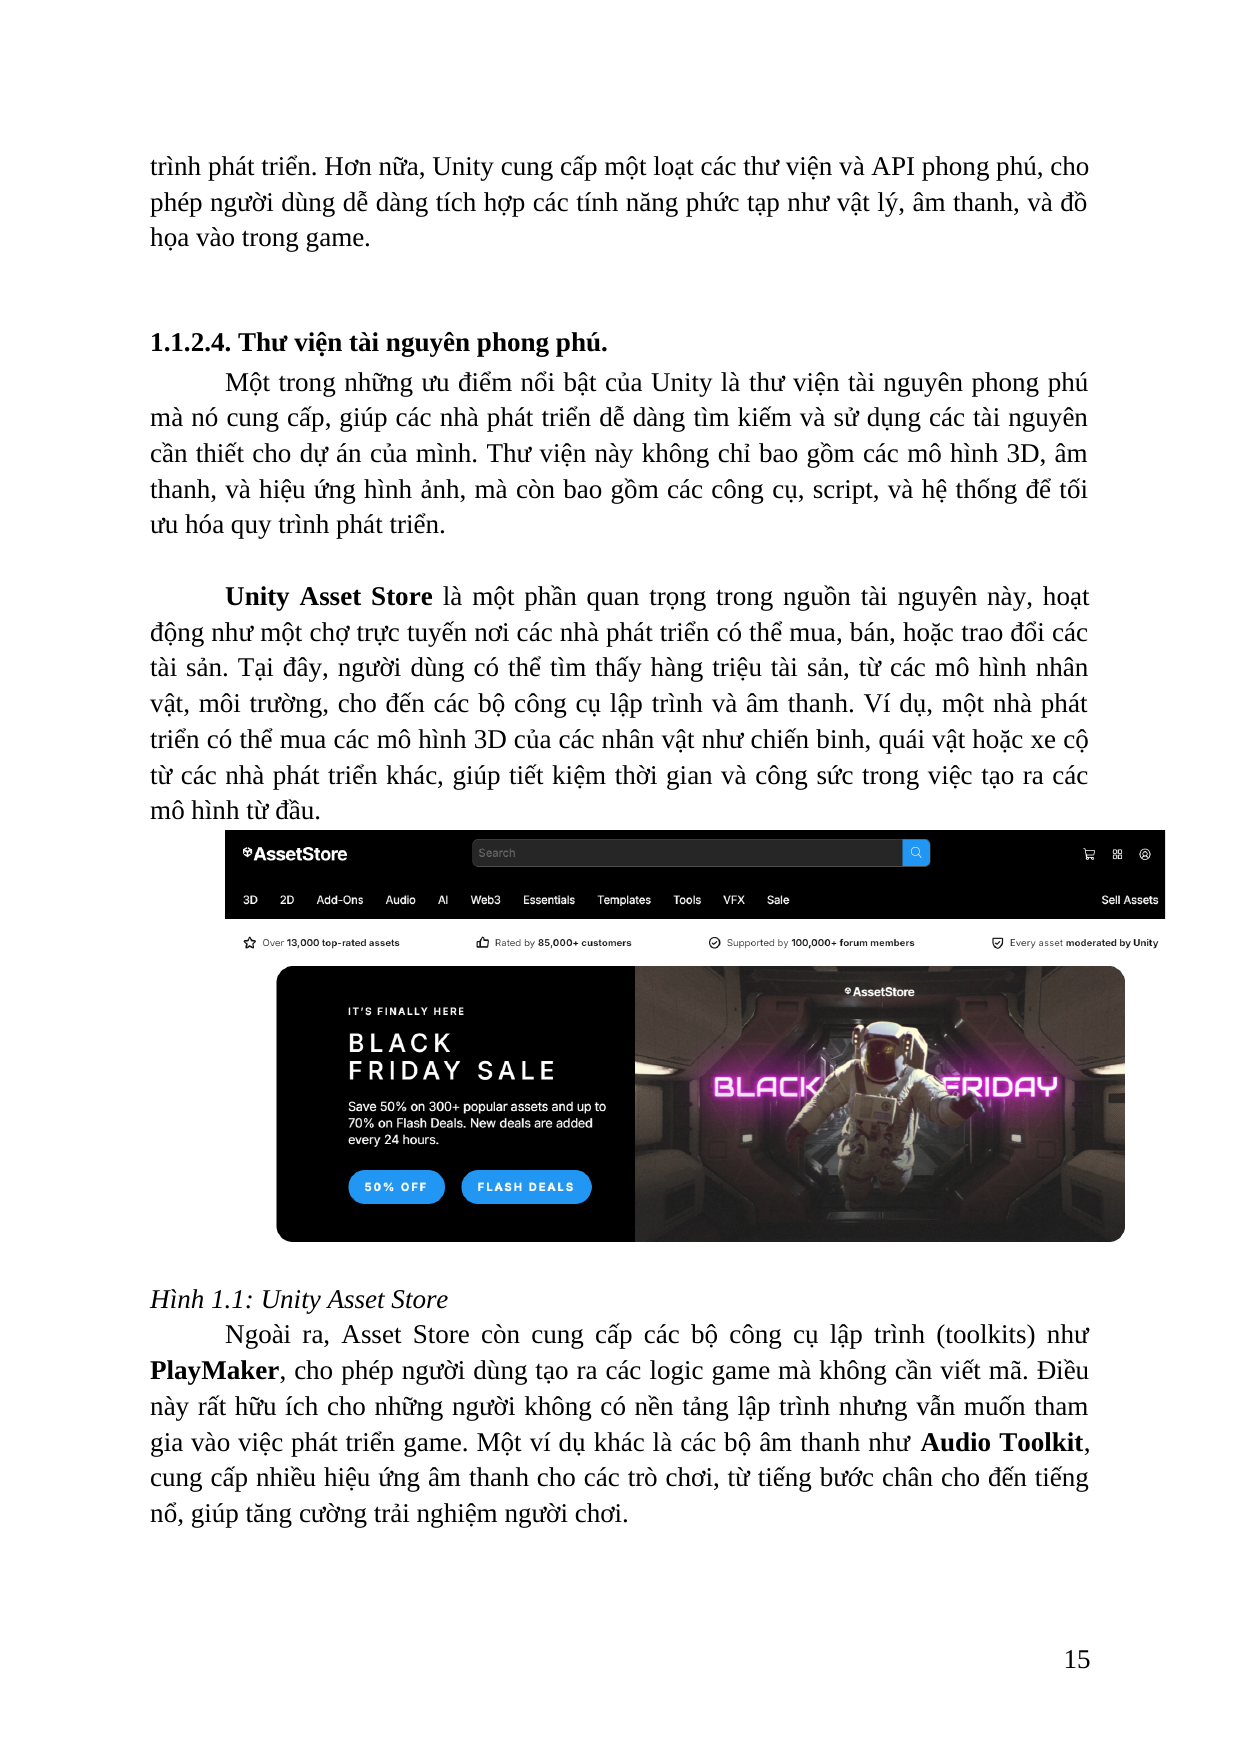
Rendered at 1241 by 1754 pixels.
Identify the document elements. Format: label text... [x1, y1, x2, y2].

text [150, 150, 1090, 253]
text Một trong những ưu điểm nổi bật của Unity là thư viện tài nguyên phong phú mà nó cung cấp, giúp các nhà phát triển dễ dàng tìm kiếm và sử dụng các tài nguyên cần thiết cho dự án của mình. Thư viện này không chỉ bao gồm các mô hình 3D, âm thanh, và hiệu ứng hình ảnh, mà còn bao gồm các công cụ, script, và hệ thống để tối ưu hóa quy trình phát triển. [150, 366, 1090, 540]
subtitle 1.1.2.4. Thư viện tài nguyên phong phú. [150, 326, 1090, 357]
text Unity Asset Store là một phần quan trọng trong nguồn tài nguyên này, hoạt động như một chợ trực tuyến nơi các nhà phát triển có thể mua, bán, hoặc trao đổi các tài sản. Tại đây, người dùng có thể tìm thấy hàng triệu tài sản, từ các mô hình nhân vật, môi trường, cho đến các bộ công cụ lập trình và âm thanh. Ví dụ, một nhà phát triển có thể mua các mô hình 3D của các nhân vật như chiến binh, quái vật hoặc xe cộ từ các nhà phát triển khác, giúp tiết kiệm thời gian và công sức trong việc tạo ra các mô hình từ đầu. [150, 580, 1090, 826]
text Ngoài ra, Asset Store còn cung cấp các bộ công cụ lập trình (toolkits) như PlayMaker, cho phép người dùng tạo ra các logic game mà không cần viết mã. Điều này rất hữu ích cho những người không có nền tảng lập trình nhưng vẫn muốn tham gia vào việc phát triển game. Một ví dụ khác là các bộ âm thanh như Audio Toolkit, cung cấp nhiều hiệu ứng âm thanh cho các trò chơi, từ tiếng bước chân cho đến tiếng nổ, giúp tăng cường trải nghiệm người chơi. [150, 1318, 1090, 1528]
picture [225, 830, 1166, 1279]
